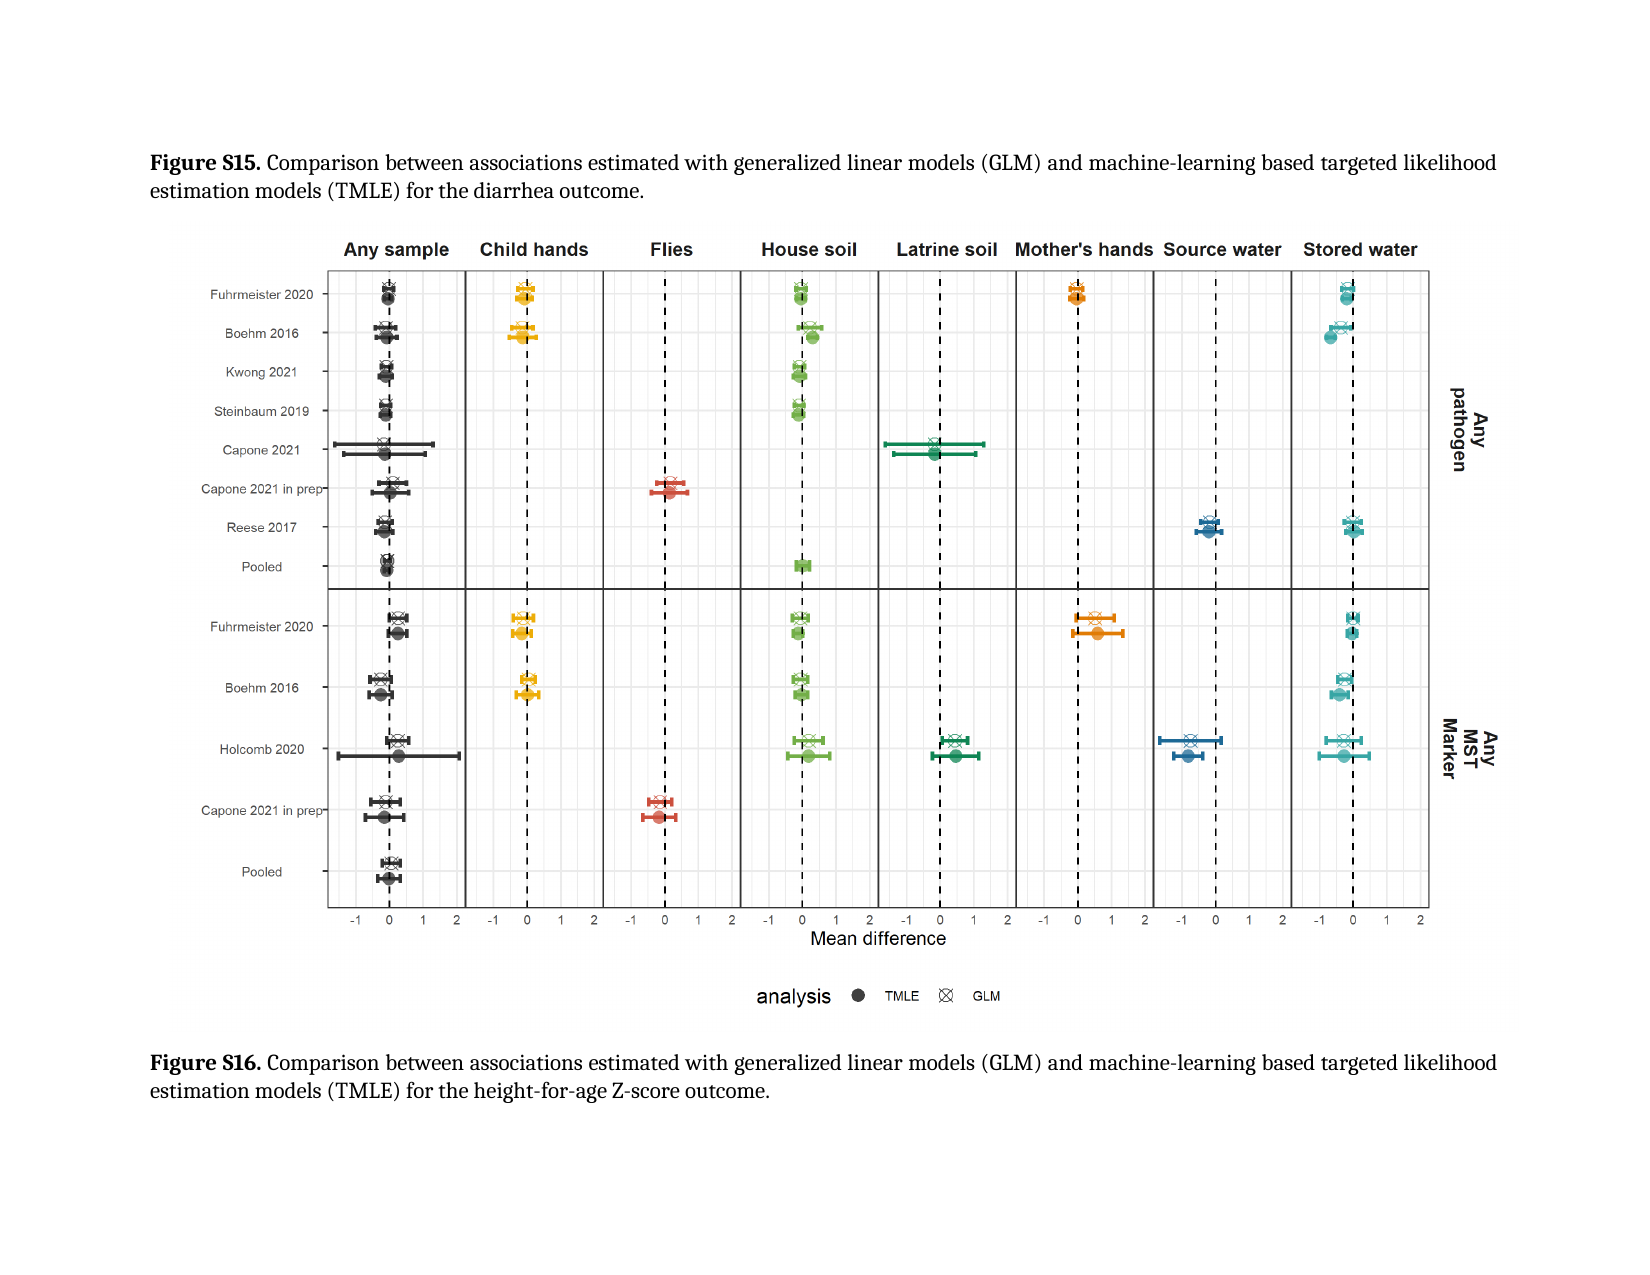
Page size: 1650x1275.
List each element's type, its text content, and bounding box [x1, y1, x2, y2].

text Figure S15. Comparison between associations estimated with generalized linear models (GLM) and machine-learning based targeted likelihood estimation models (TMLE) for the diarrhea outcome. [150, 150, 1500, 204]
picture [168, 221, 1519, 1032]
text Figure S16. Comparison between associations estimated with generalized linear models (GLM) and machine-learning based targeted likelihood estimation models (TMLE) for the height-for-age Z-score outcome. [150, 1050, 1500, 1104]
